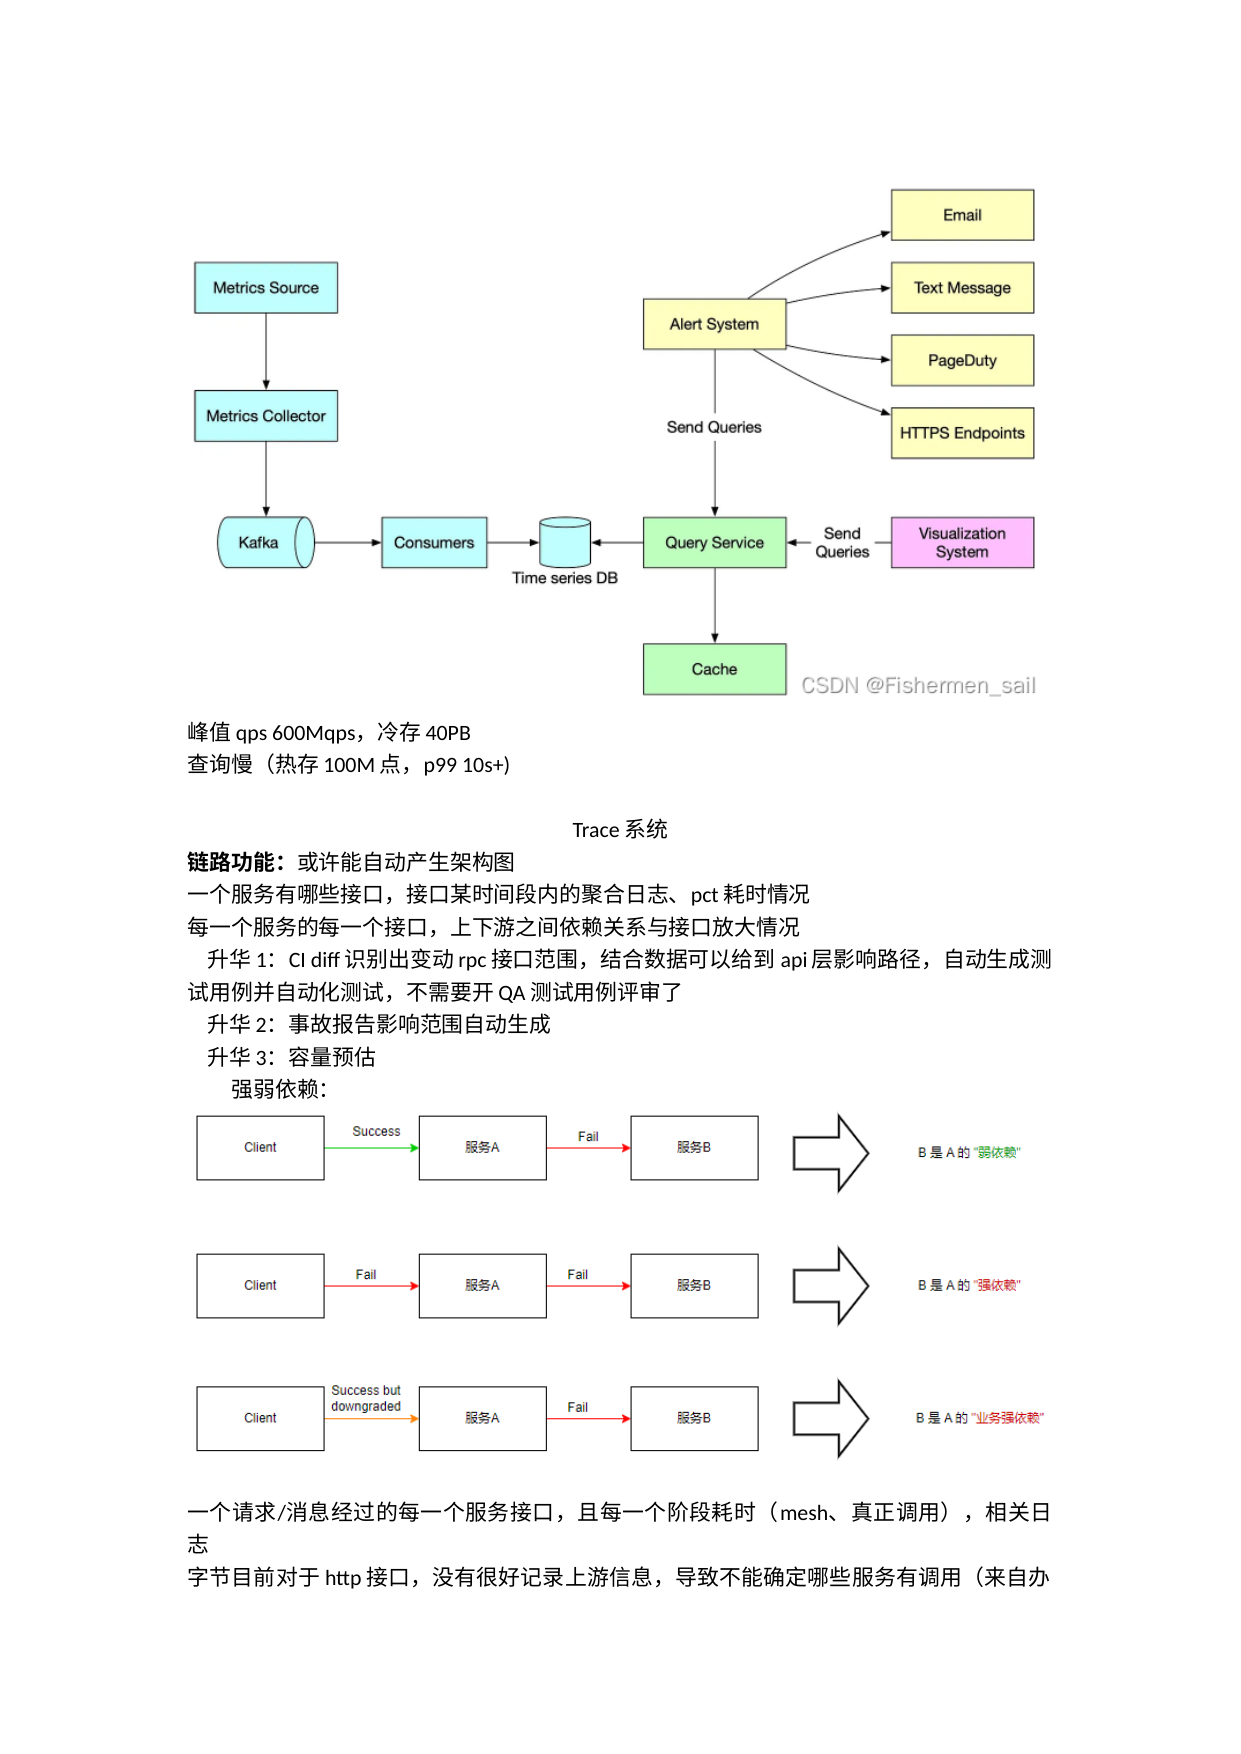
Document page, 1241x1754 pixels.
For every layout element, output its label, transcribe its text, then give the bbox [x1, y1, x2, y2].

text 一个服务有哪些接口，接口某时间段内的聚合日志、pct耗时情况 [187, 877, 1053, 909]
text 升华1：CI diff识别出变动rpc接口范围，结合数据可以给到 api层影响路径，自动生成测试用例并自动化测试，不需要开QA测试用例评审了 [187, 942, 1053, 1007]
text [187, 1559, 1053, 1592]
text Trace系统 [187, 812, 1053, 844]
picture [187, 162, 1053, 707]
text 链路功能：或许能自动产生架构图 [187, 844, 1053, 877]
text 强弱依赖： [187, 1072, 1053, 1104]
text 每一个服务的每一个接口，上下游之间依赖关系与接口放大情况 [187, 909, 1053, 942]
text 升华3：容量预估 [187, 1039, 1053, 1072]
text 一个请求/消息经过的每一个服务接口，且每一个阶段耗时（mesh、真正调用），相关日志 [187, 1494, 1053, 1559]
text 查询慢（热存100M点，p99 10s+) [187, 747, 1053, 779]
text 升华2：事故报告影响范围自动生成 [187, 1007, 1053, 1039]
text 峰值qps 600Mqps，冷存40PB [187, 714, 1053, 747]
